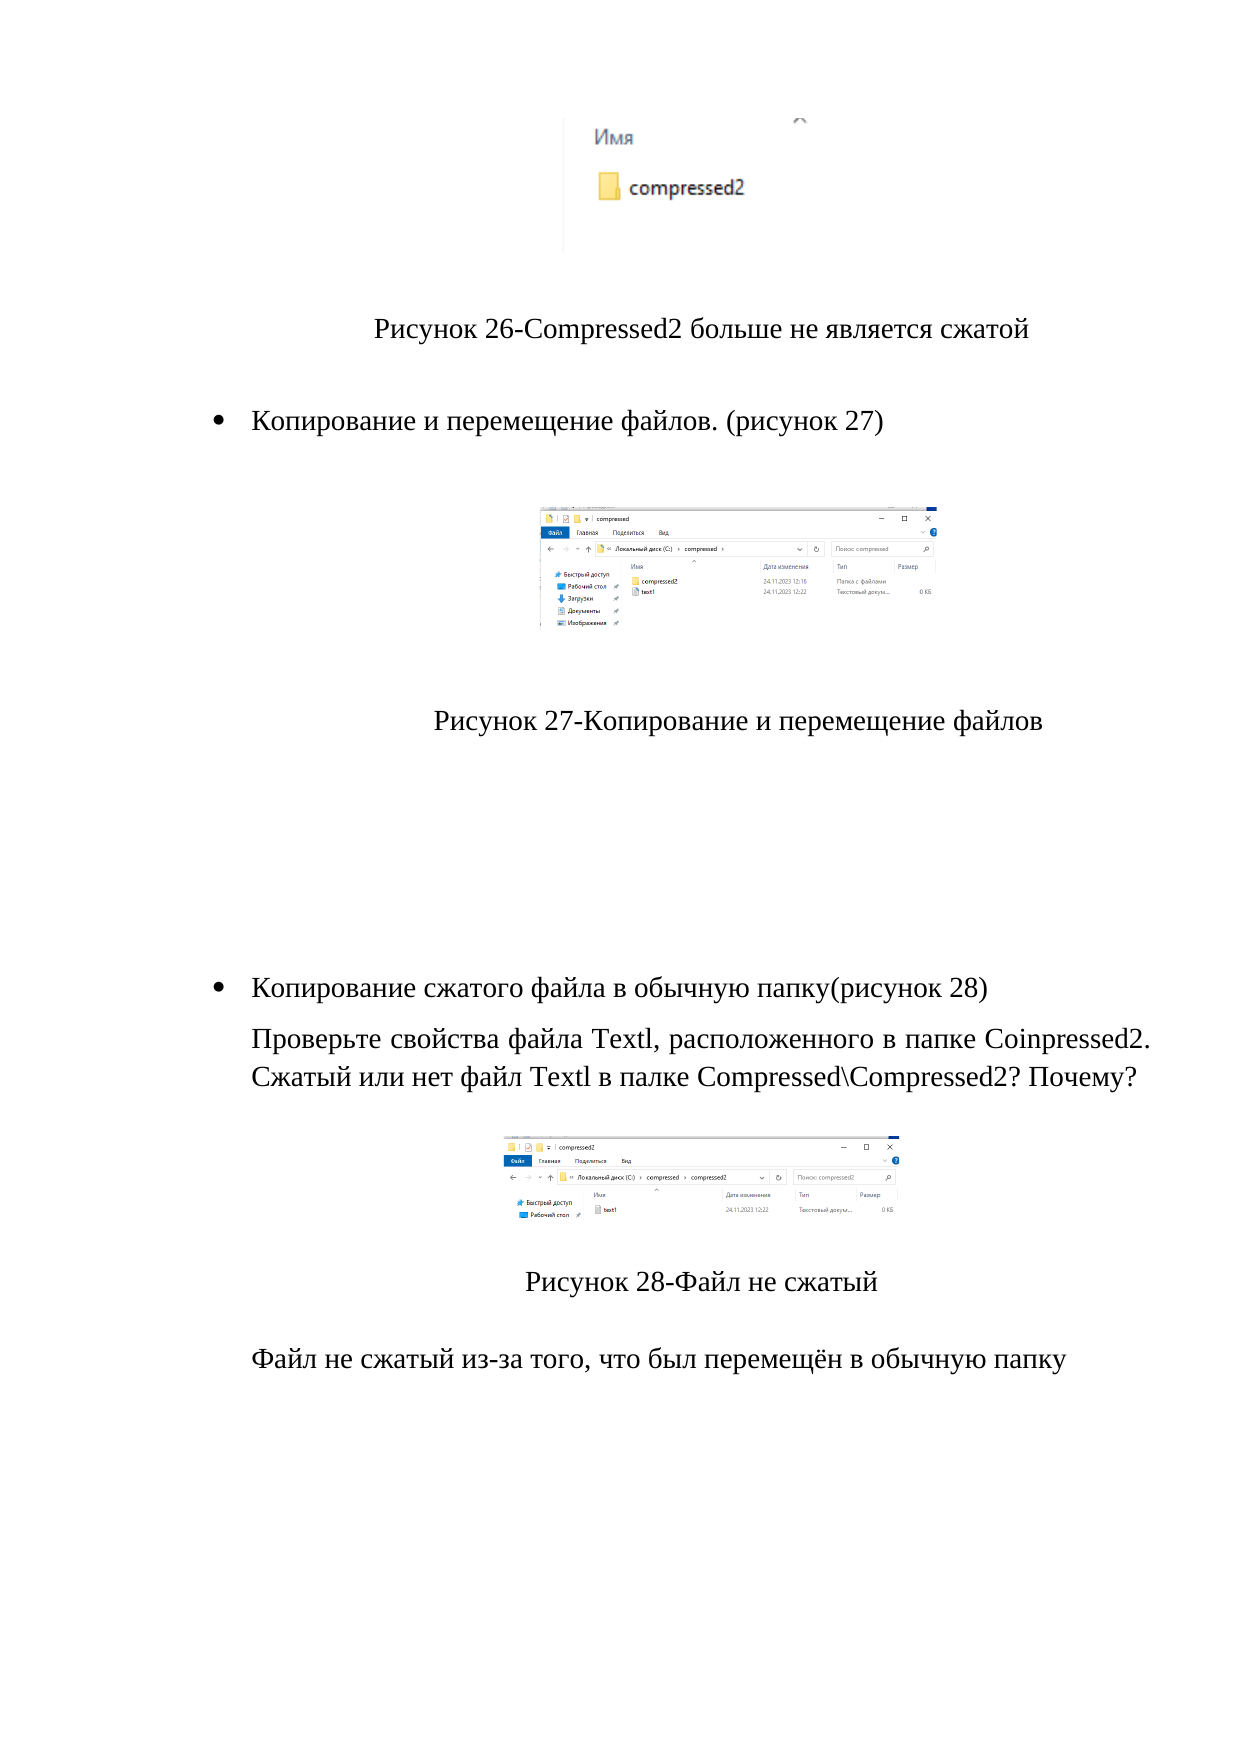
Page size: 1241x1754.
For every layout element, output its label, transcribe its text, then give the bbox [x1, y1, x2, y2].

picture [503, 1136, 900, 1221]
text Рисунок 27-Копирование и перемещение файлов [251, 703, 1152, 737]
list Копирование сжатого файла в обычную папку(рисунок 28) [213, 970, 1152, 1004]
list Копирование и перемещение файлов. (рисунок 27) [213, 403, 1152, 437]
picture [539, 507, 937, 630]
picture [560, 118, 843, 253]
text Рисунок 26-Compressed2 больше не является сжатой [251, 311, 1152, 344]
list Проверьте свойства файла Textl, расположенного в папке Coinpressed2. Сжатый или нет файл Textl в палке Compressed\Compressed2? Почему? [251, 1021, 1152, 1093]
list Файл не сжатый из-за того, что был перемещён в обычную папку [251, 1341, 1152, 1374]
list Рисунок 28-Файл не сжатый [251, 1264, 1152, 1297]
